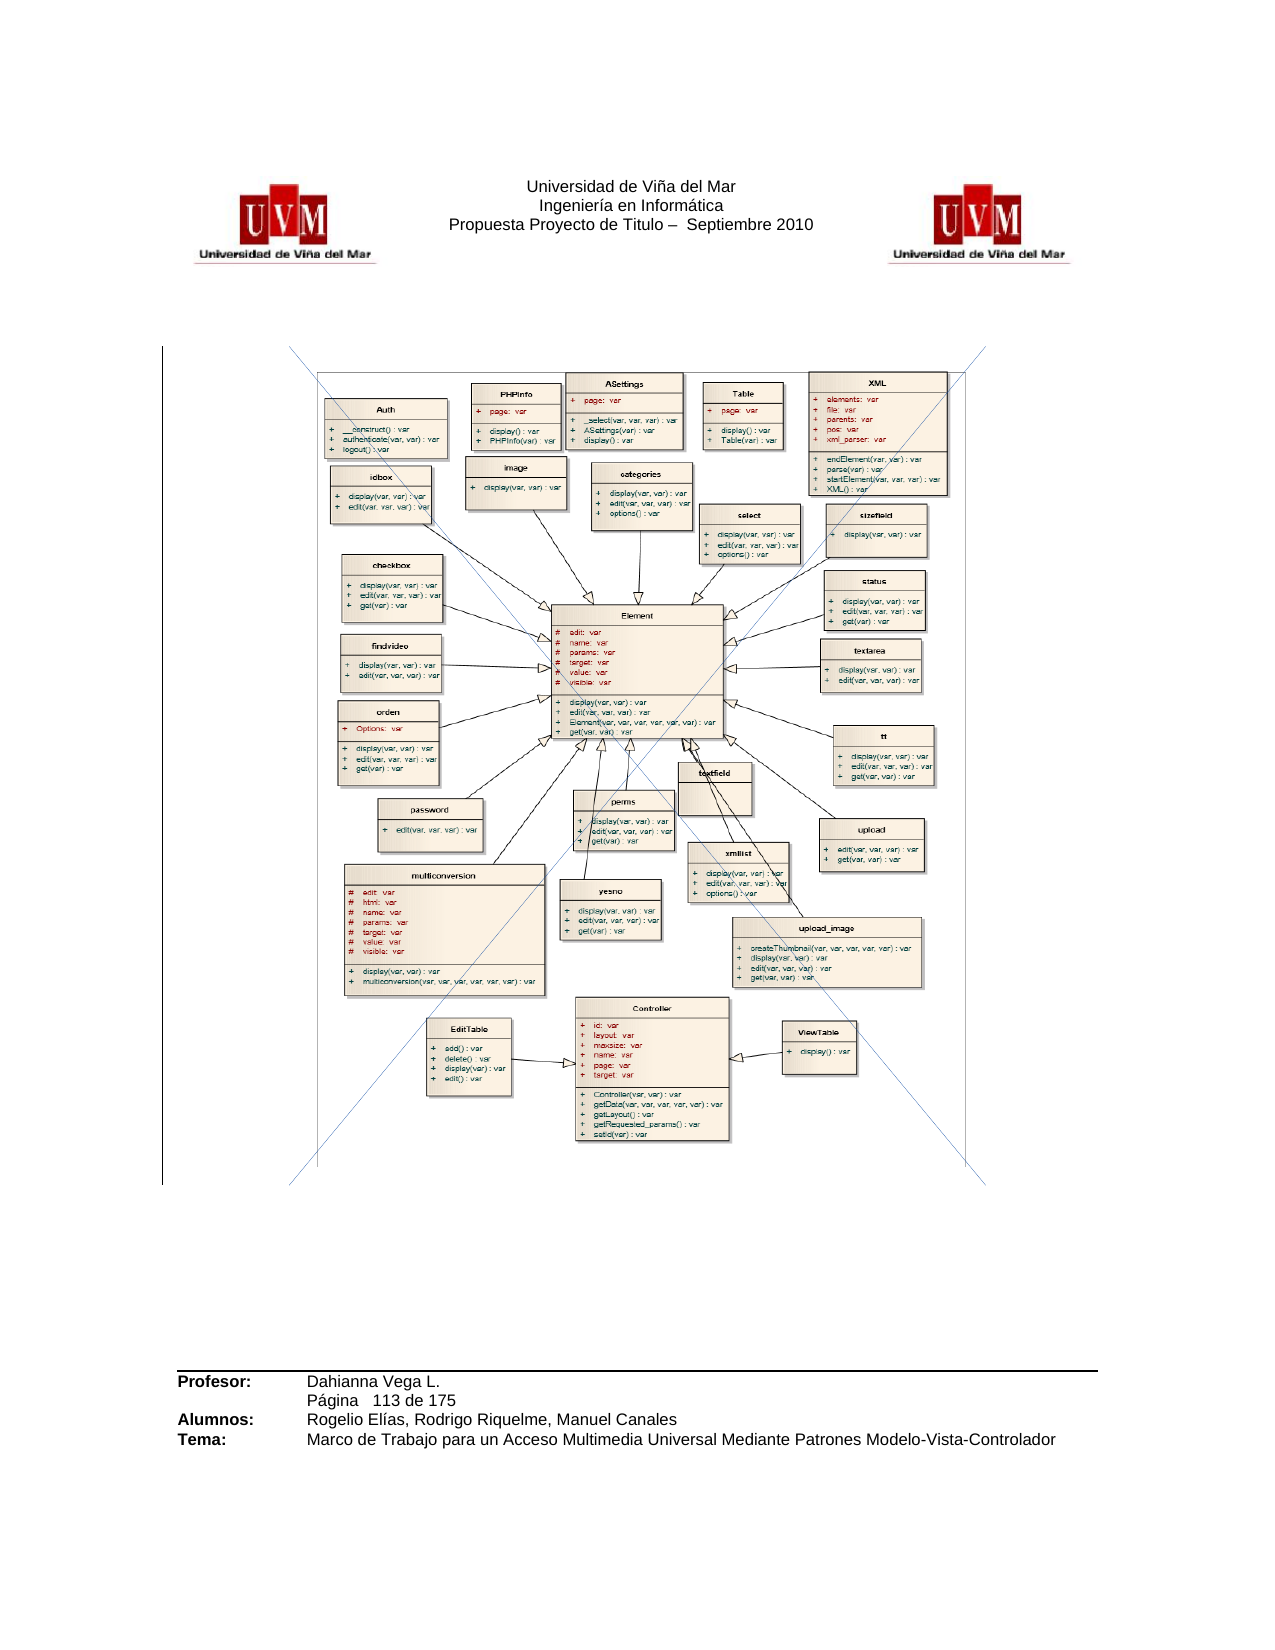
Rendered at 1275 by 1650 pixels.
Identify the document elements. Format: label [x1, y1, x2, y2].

picture [290, 346, 985, 765]
picture [871, 176, 1084, 267]
picture [290, 767, 985, 1186]
picture [639, 348, 986, 1184]
picture [289, 348, 636, 1184]
picture [177, 176, 390, 267]
